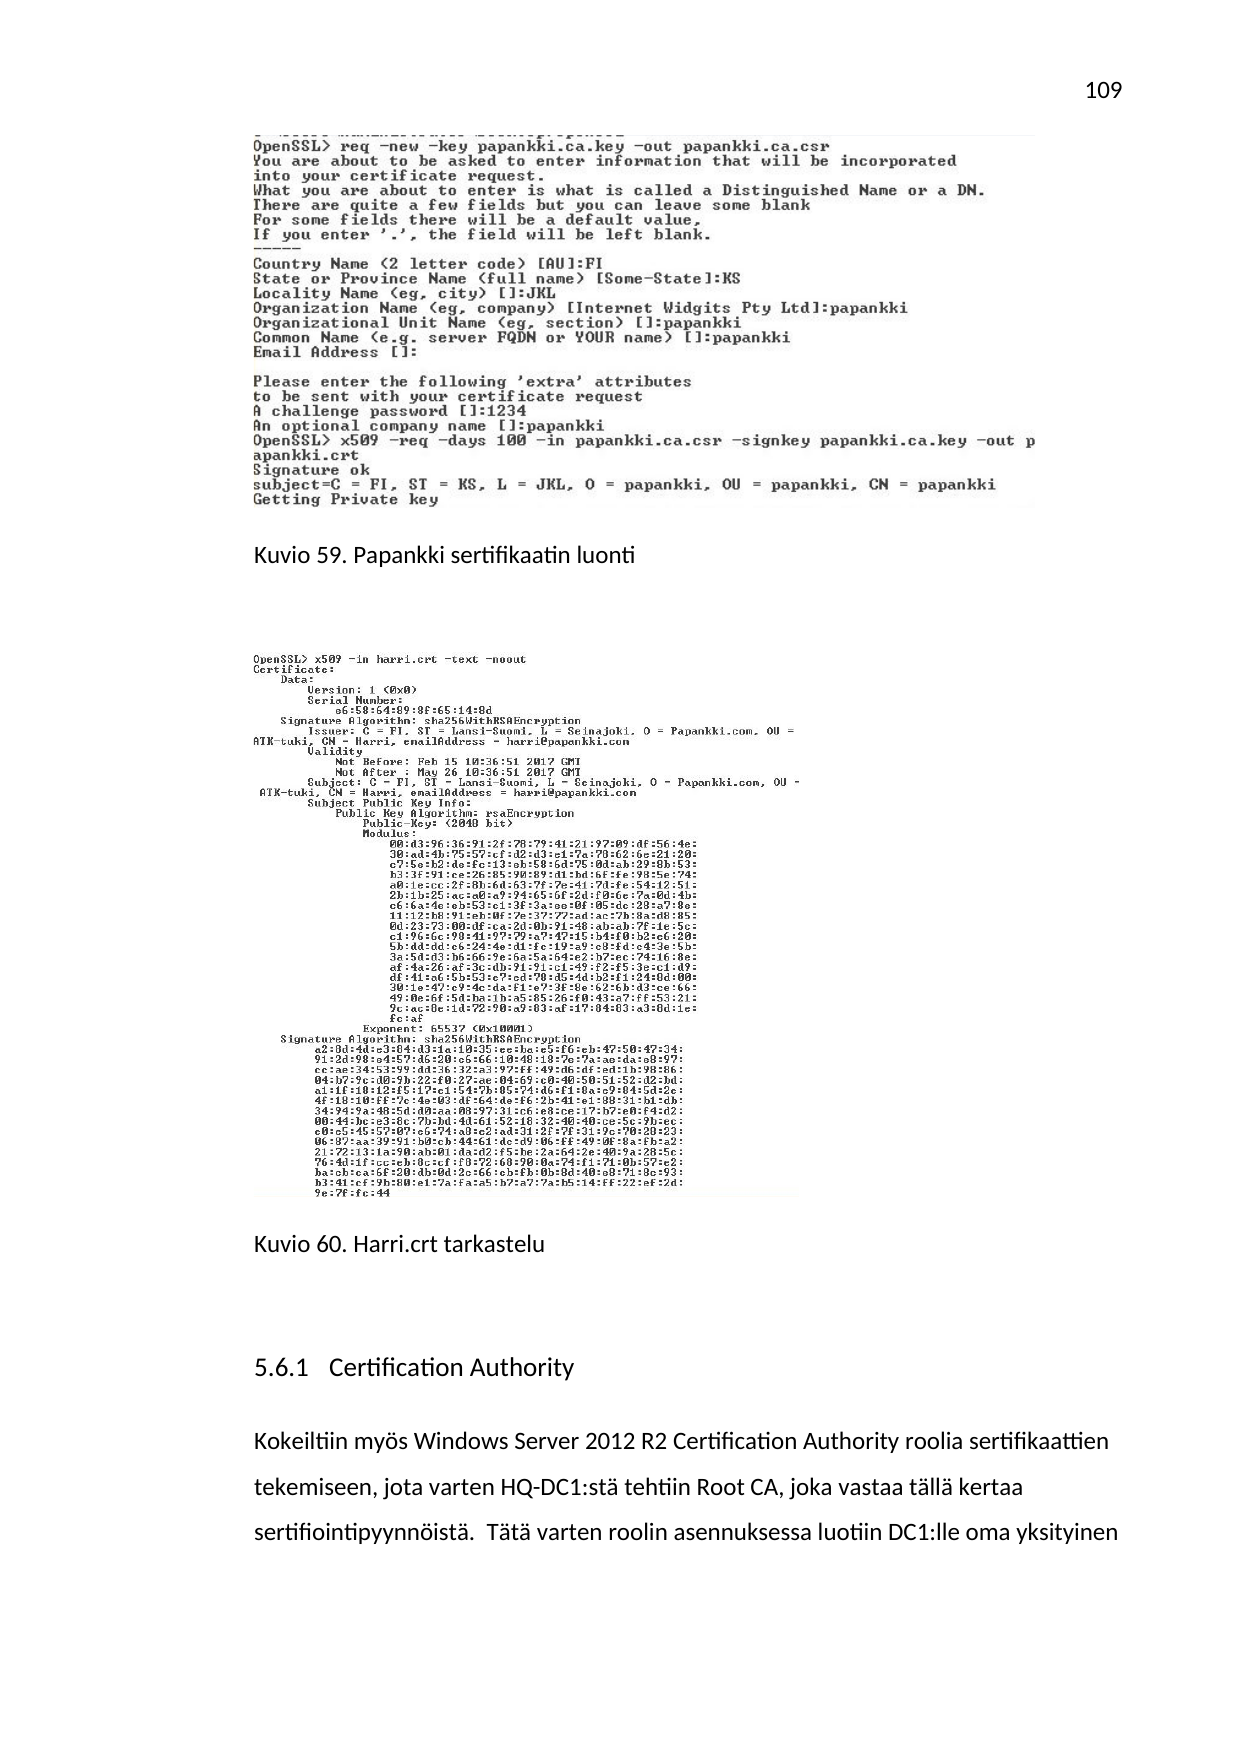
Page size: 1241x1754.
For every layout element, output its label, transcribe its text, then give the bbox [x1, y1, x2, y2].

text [254, 1425, 1122, 1547]
picture [253, 652, 799, 1197]
picture [253, 135, 1036, 508]
subtitle Certification Authority [254, 1351, 1122, 1384]
